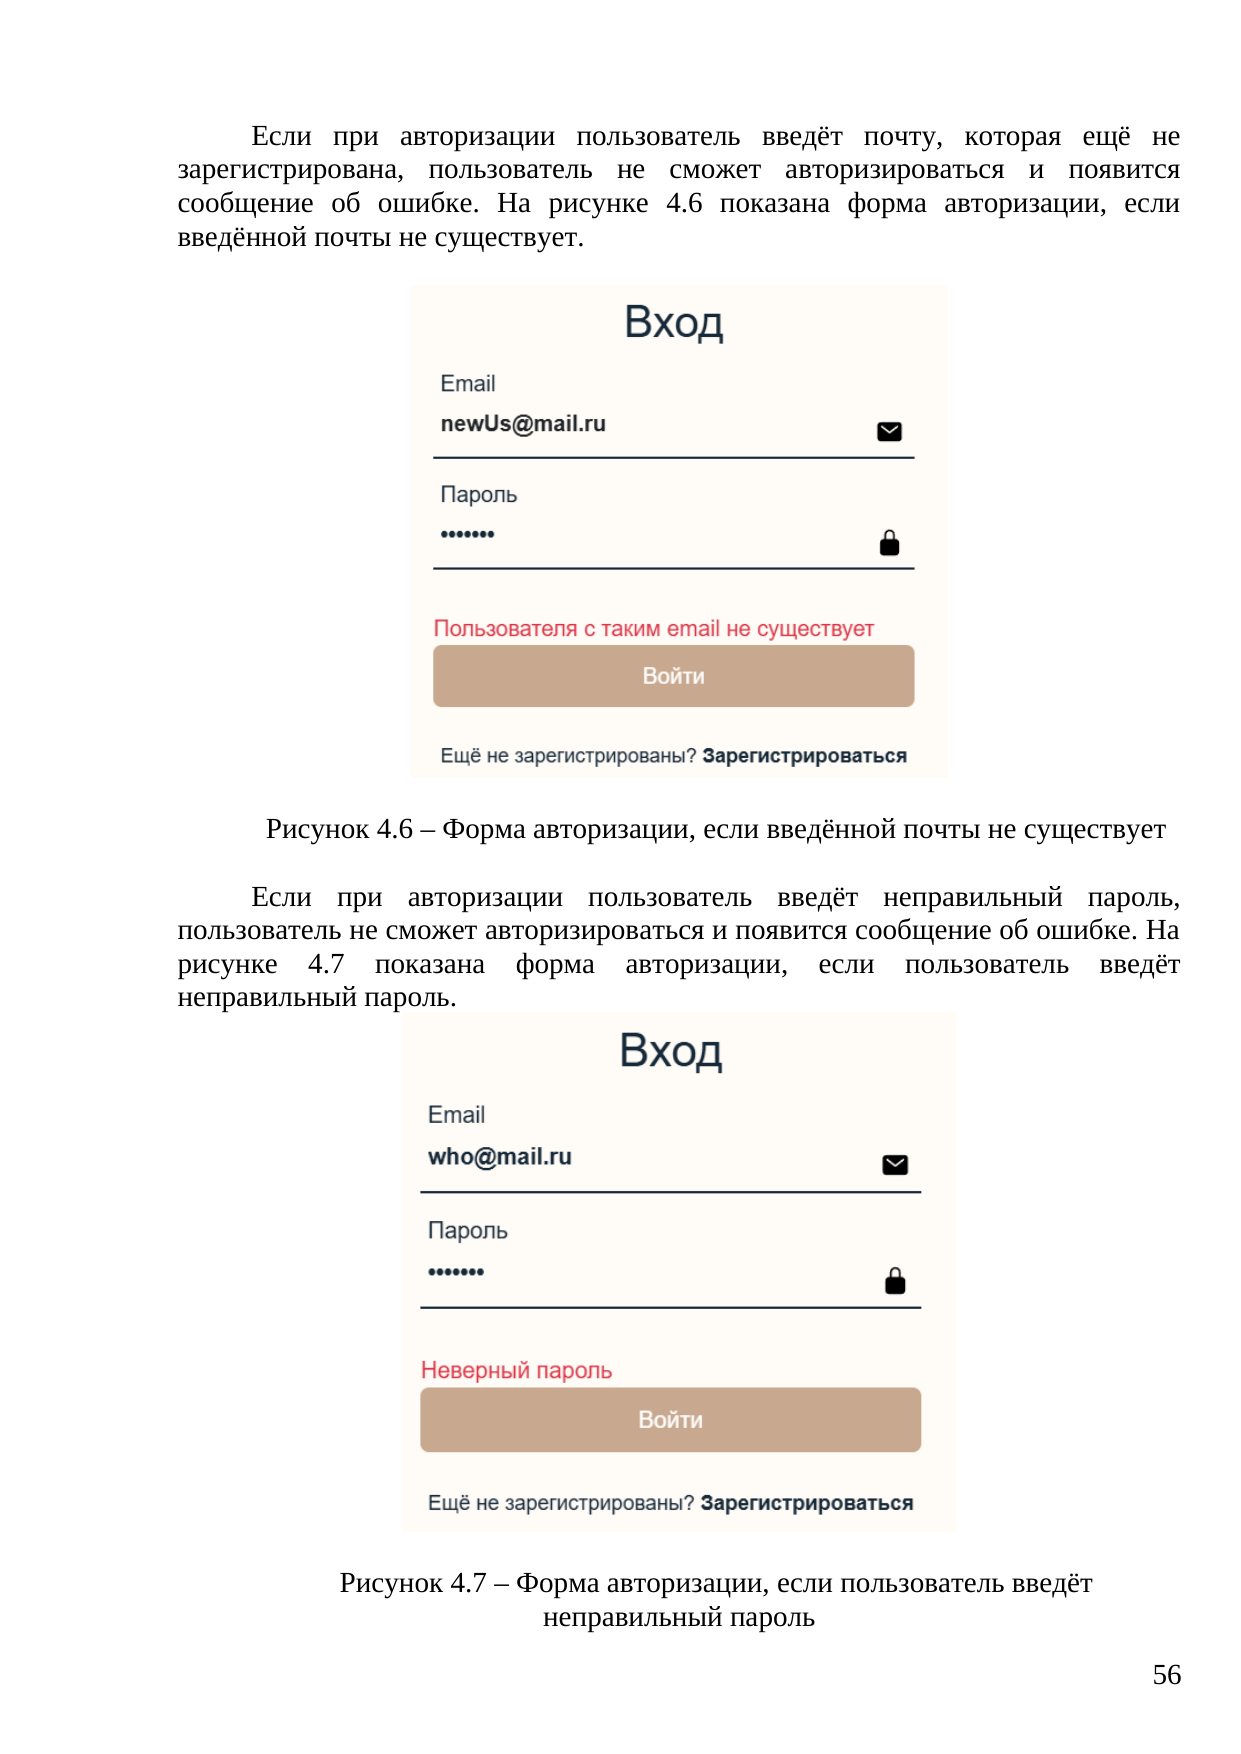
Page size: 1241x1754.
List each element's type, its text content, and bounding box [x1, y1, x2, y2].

picture [402, 1012, 956, 1532]
text Если при авторизации пользователь введёт неправильный пароль, пользователь не сможет авторизироваться и появится сообщение об ошибке. На рисунке 4.7 показана форма авторизации, если пользователь введёт неправильный пароль. [177, 879, 1181, 1013]
text Если при авторизации пользователь введёт почту, которая ещё не зарегистрирована, пользователь не сможет авторизироваться и появится сообщение об ошибке. На рисунке 4.6 показана форма авторизации, если введённой почты не существует. [177, 118, 1181, 252]
picture [410, 285, 948, 778]
text Рисунок 4.6 – Форма авторизации, если введённой почты не существует [177, 812, 1181, 845]
text Рисунок 4.7 – Форма авторизации, если пользователь введёт неправильный пароль [177, 1565, 1181, 1632]
